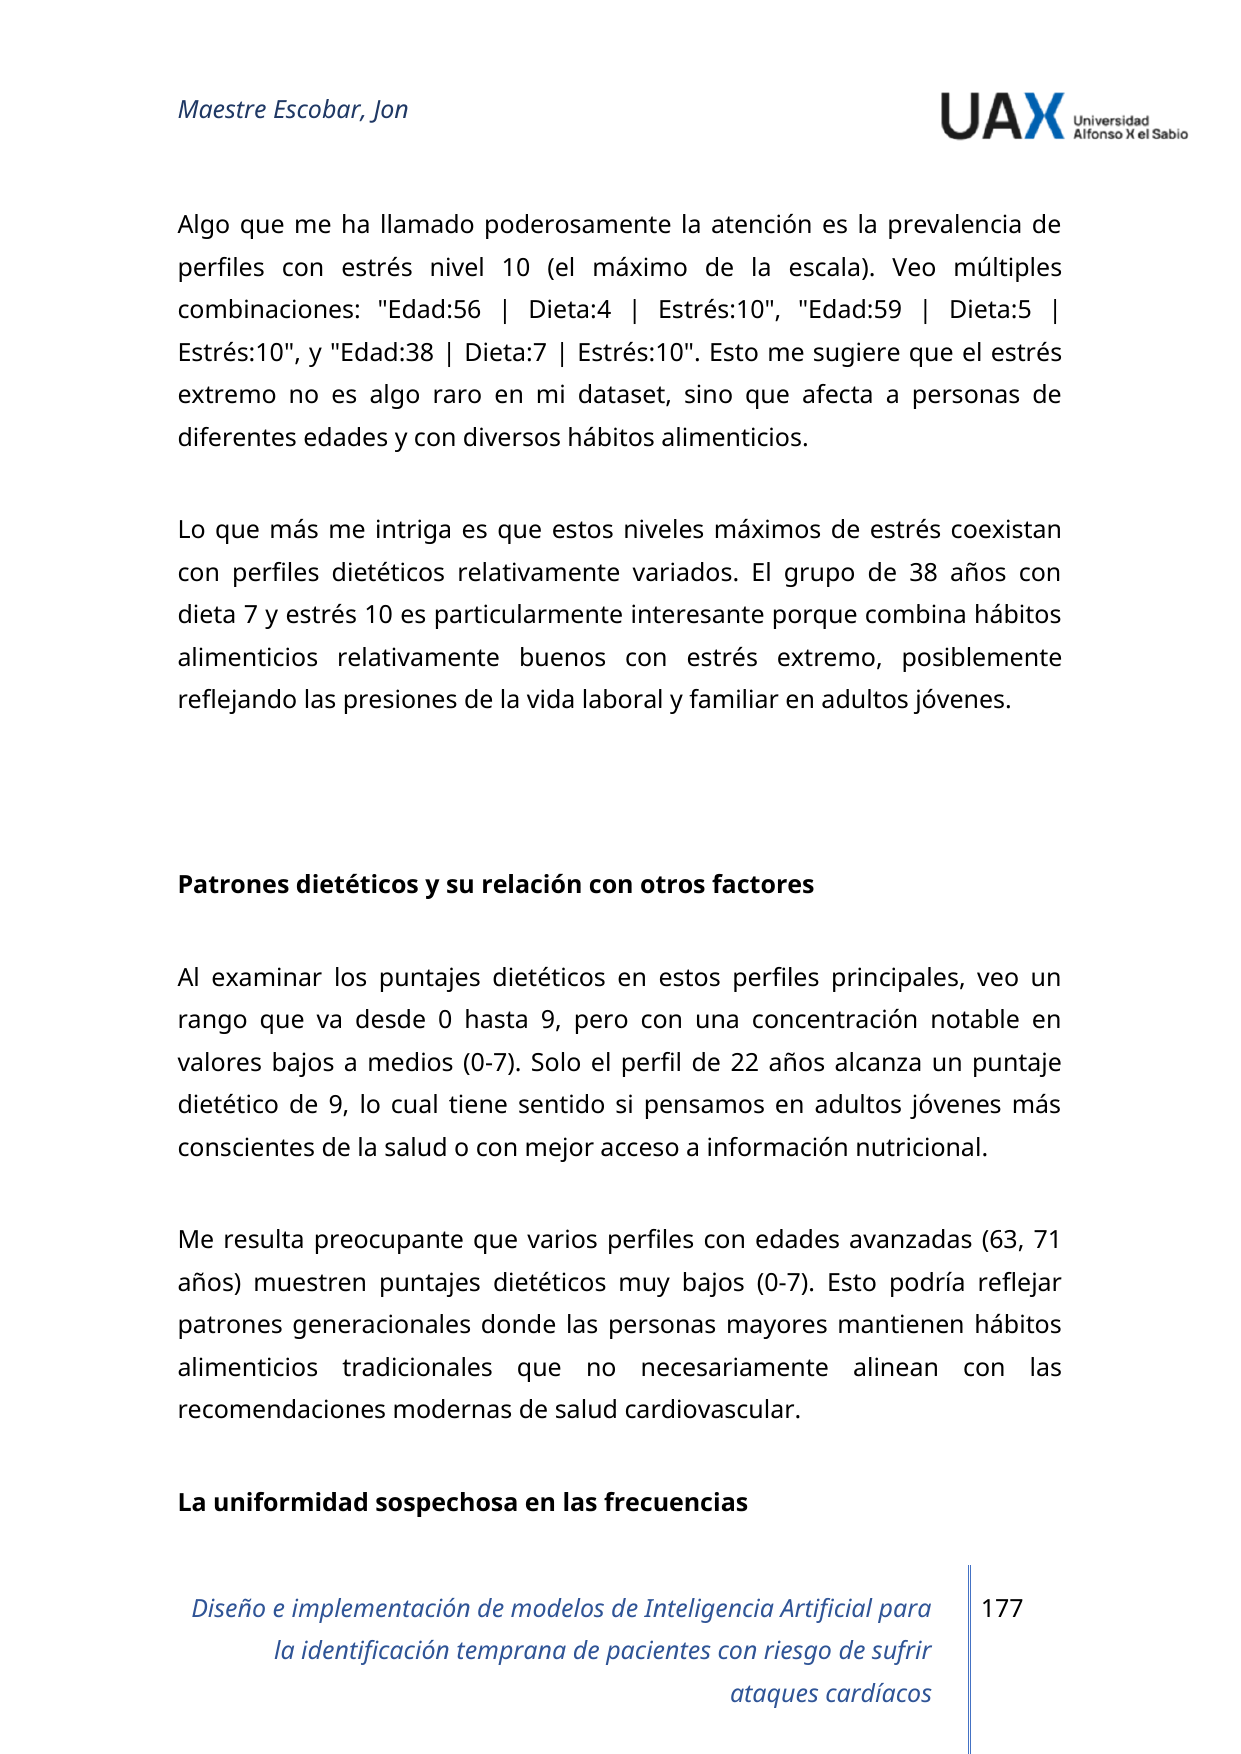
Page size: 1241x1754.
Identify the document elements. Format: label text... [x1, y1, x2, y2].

picture [940, 89, 1192, 144]
text Me resulta preocupante que varios perfiles con edades avanzadas (63, 71 años) muestren puntajes dietéticos muy bajos (0-7). Esto podría reflejar patrones generacionales donde las personas mayores mantienen hábitos alimenticios tradicionales que no necesariamente alinean con las recomendaciones modernas de salud cardiovascular. [177, 1222, 1063, 1426]
text La uniformidad sospechosa en las frecuencias [177, 1484, 1063, 1518]
text Lo que más me intriga es que estos niveles máximos de estrés coexistan con perfiles dietéticos relativamente variados. El grupo de 38 años con dieta 7 y estrés 10 es particularmente interesante porque combina hábitos alimenticios relativamente buenos con estrés extremo, posiblemente reflejando las presiones de la vida laboral y familiar en adultos jóvenes. [177, 512, 1063, 716]
text Al examinar los puntajes dietéticos en estos perfiles principales, veo un rango que va desde 0 hasta 9, pero con una concentración notable en valores bajos a medios (0-7). Solo el perfil de 22 años alcanza un puntaje dietético de 9, lo cual tiene sentido si pensamos en adultos jóvenes más conscientes de la salud o con mejor acceso a información nutricional. [177, 959, 1063, 1163]
text Algo que me ha llamado poderosamente la atención es la prevalencia de perfiles con estrés nivel 10 (el máximo de la escala). Veo múltiples combinaciones: "Edad:56 | Dieta:4 | Estrés:10", "Edad:59 | Dieta:5 | Estrés:10", y "Edad:38 | Dieta:7 | Estrés:10". Esto me sugiere que el estrés extremo no es algo raro en mi dataset, sino que afecta a personas de diferentes edades y con diversos hábitos alimenticios. [177, 207, 1063, 453]
text Patrones dietéticos y su relación con otros factores [177, 867, 1063, 901]
